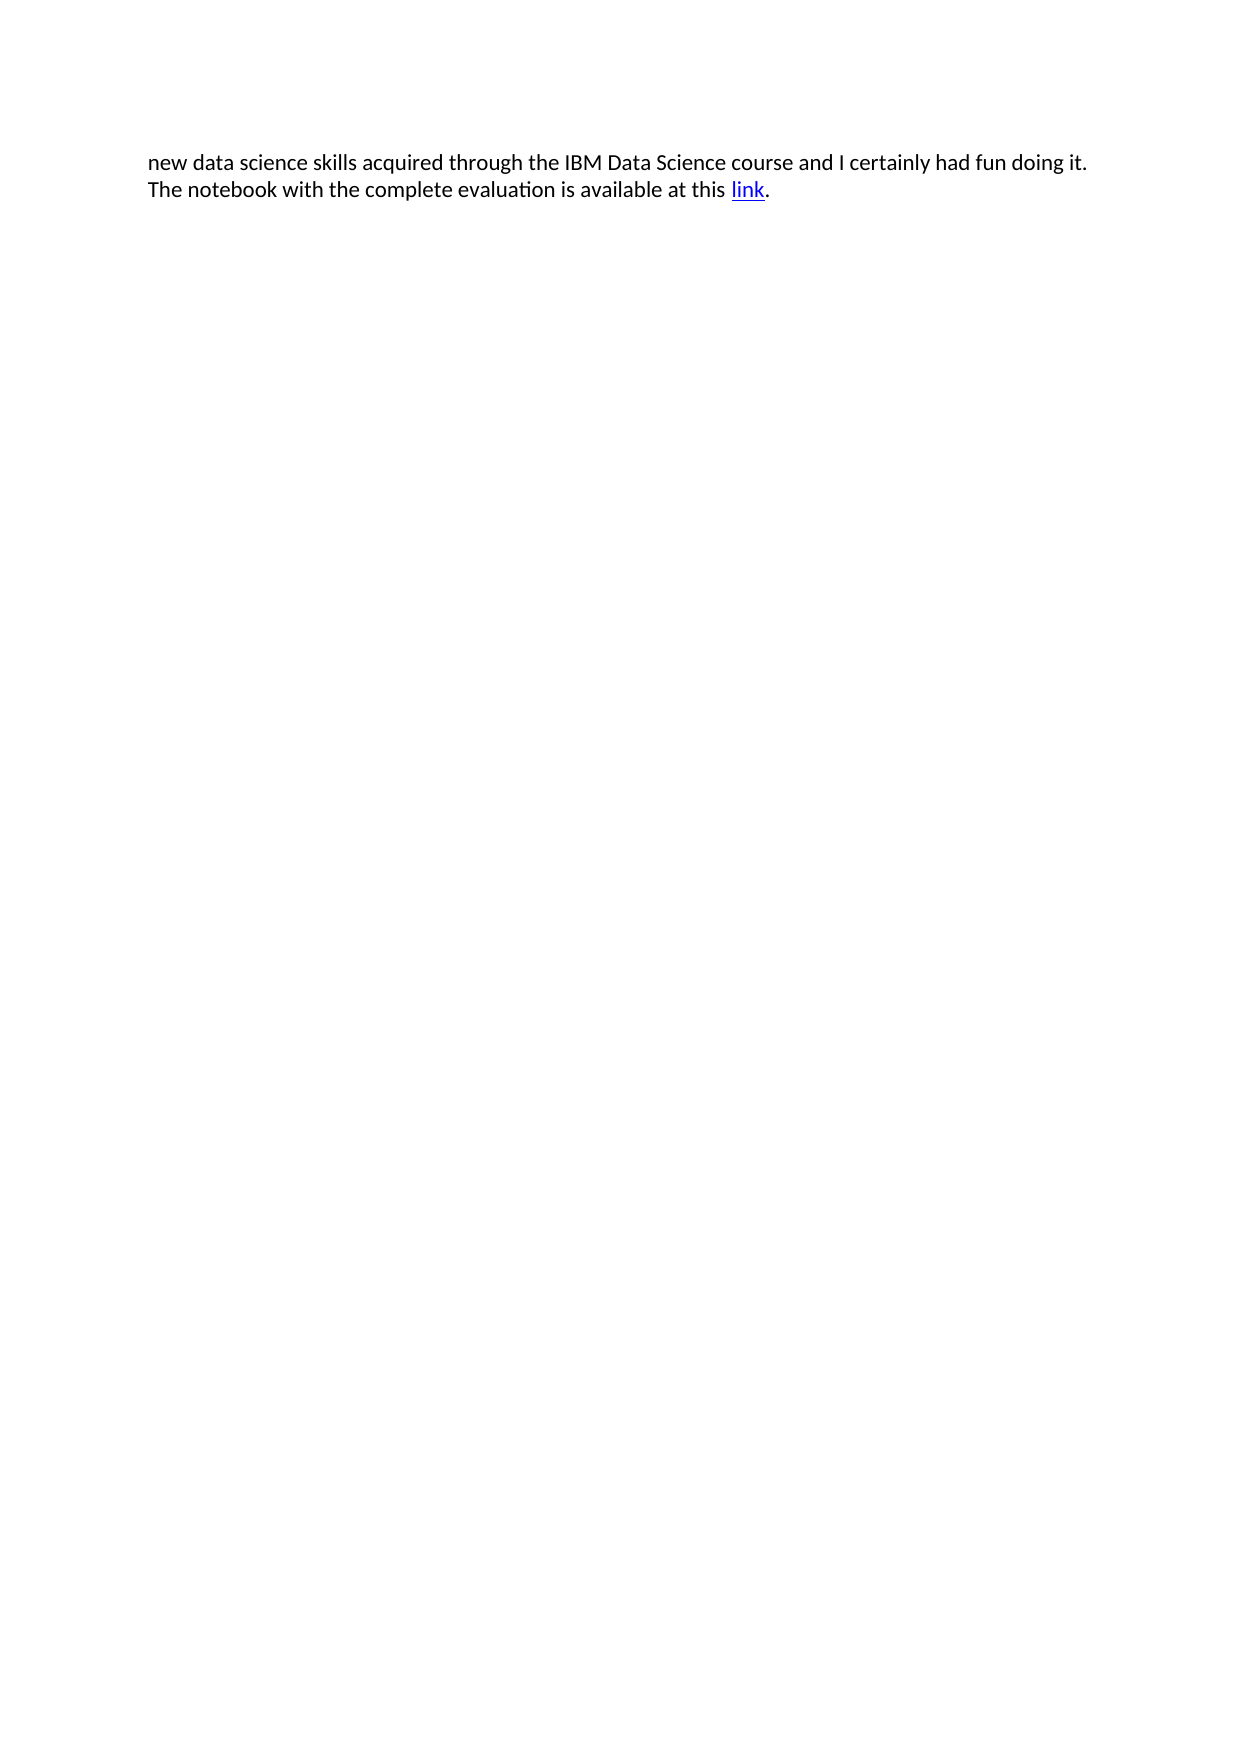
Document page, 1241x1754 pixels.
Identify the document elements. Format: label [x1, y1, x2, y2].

text [148, 148, 1093, 204]
